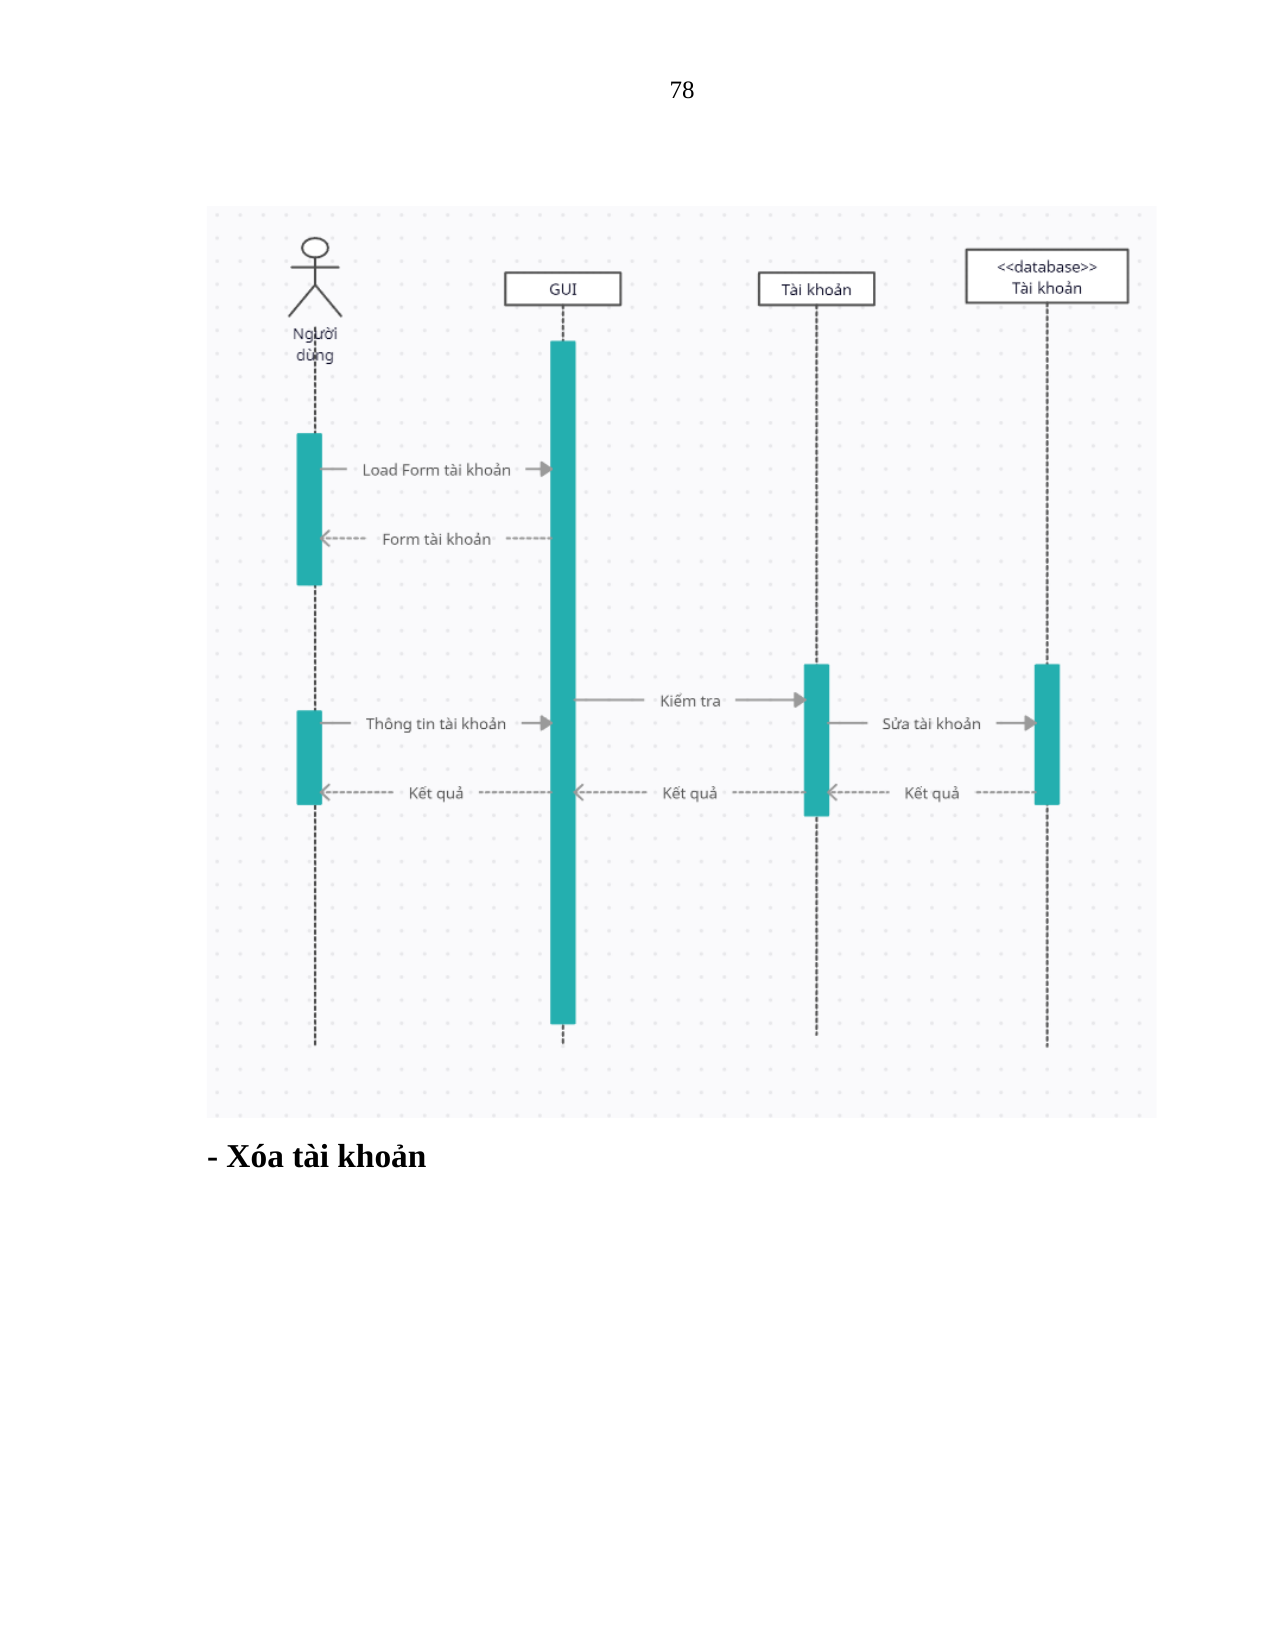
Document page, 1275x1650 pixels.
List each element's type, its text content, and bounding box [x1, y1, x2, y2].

picture [206, 206, 1157, 1118]
text - Xóa tài khoản [207, 1137, 1157, 1175]
